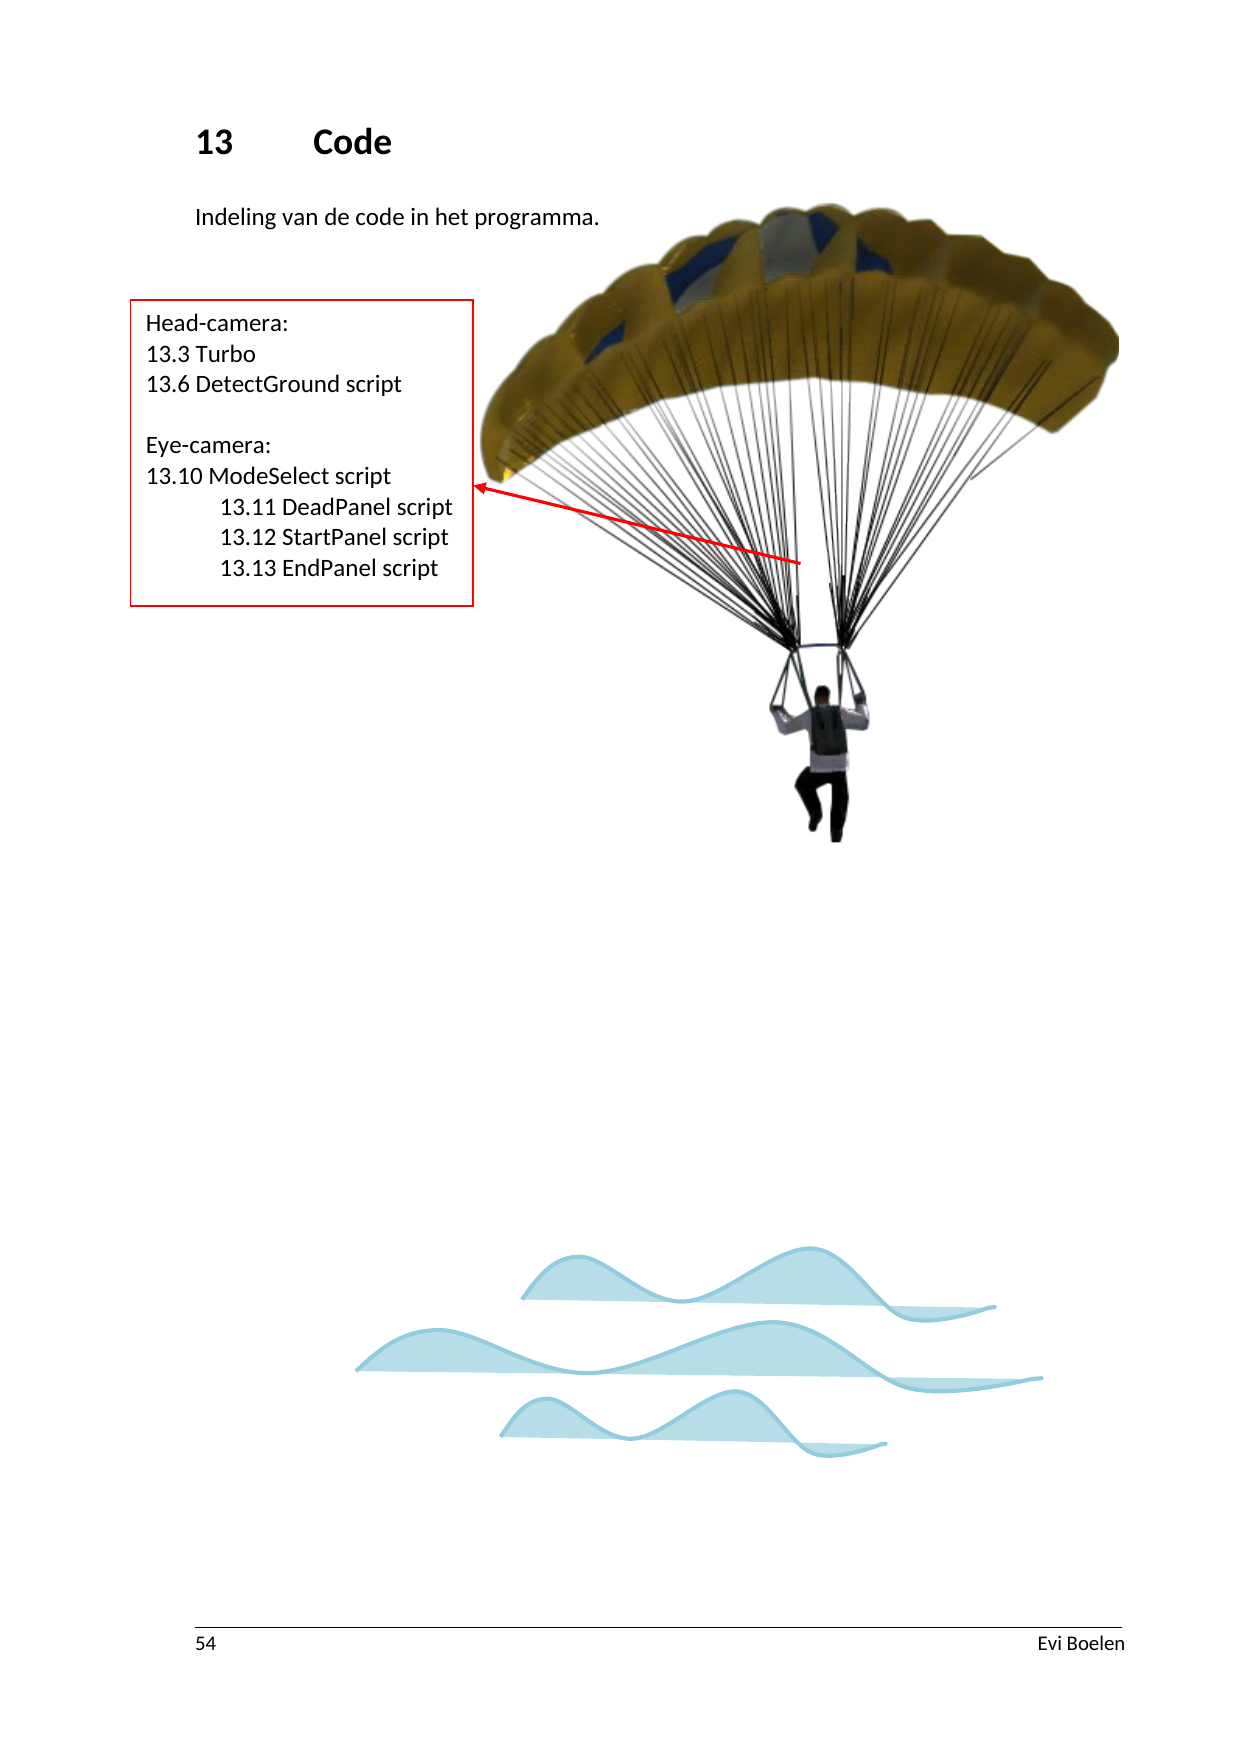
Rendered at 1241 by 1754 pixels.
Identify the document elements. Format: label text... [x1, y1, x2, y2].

picture [479, 202, 1119, 843]
text Indeling van de code in het programma. [195, 201, 1122, 232]
subtitle Code [195, 118, 1122, 164]
